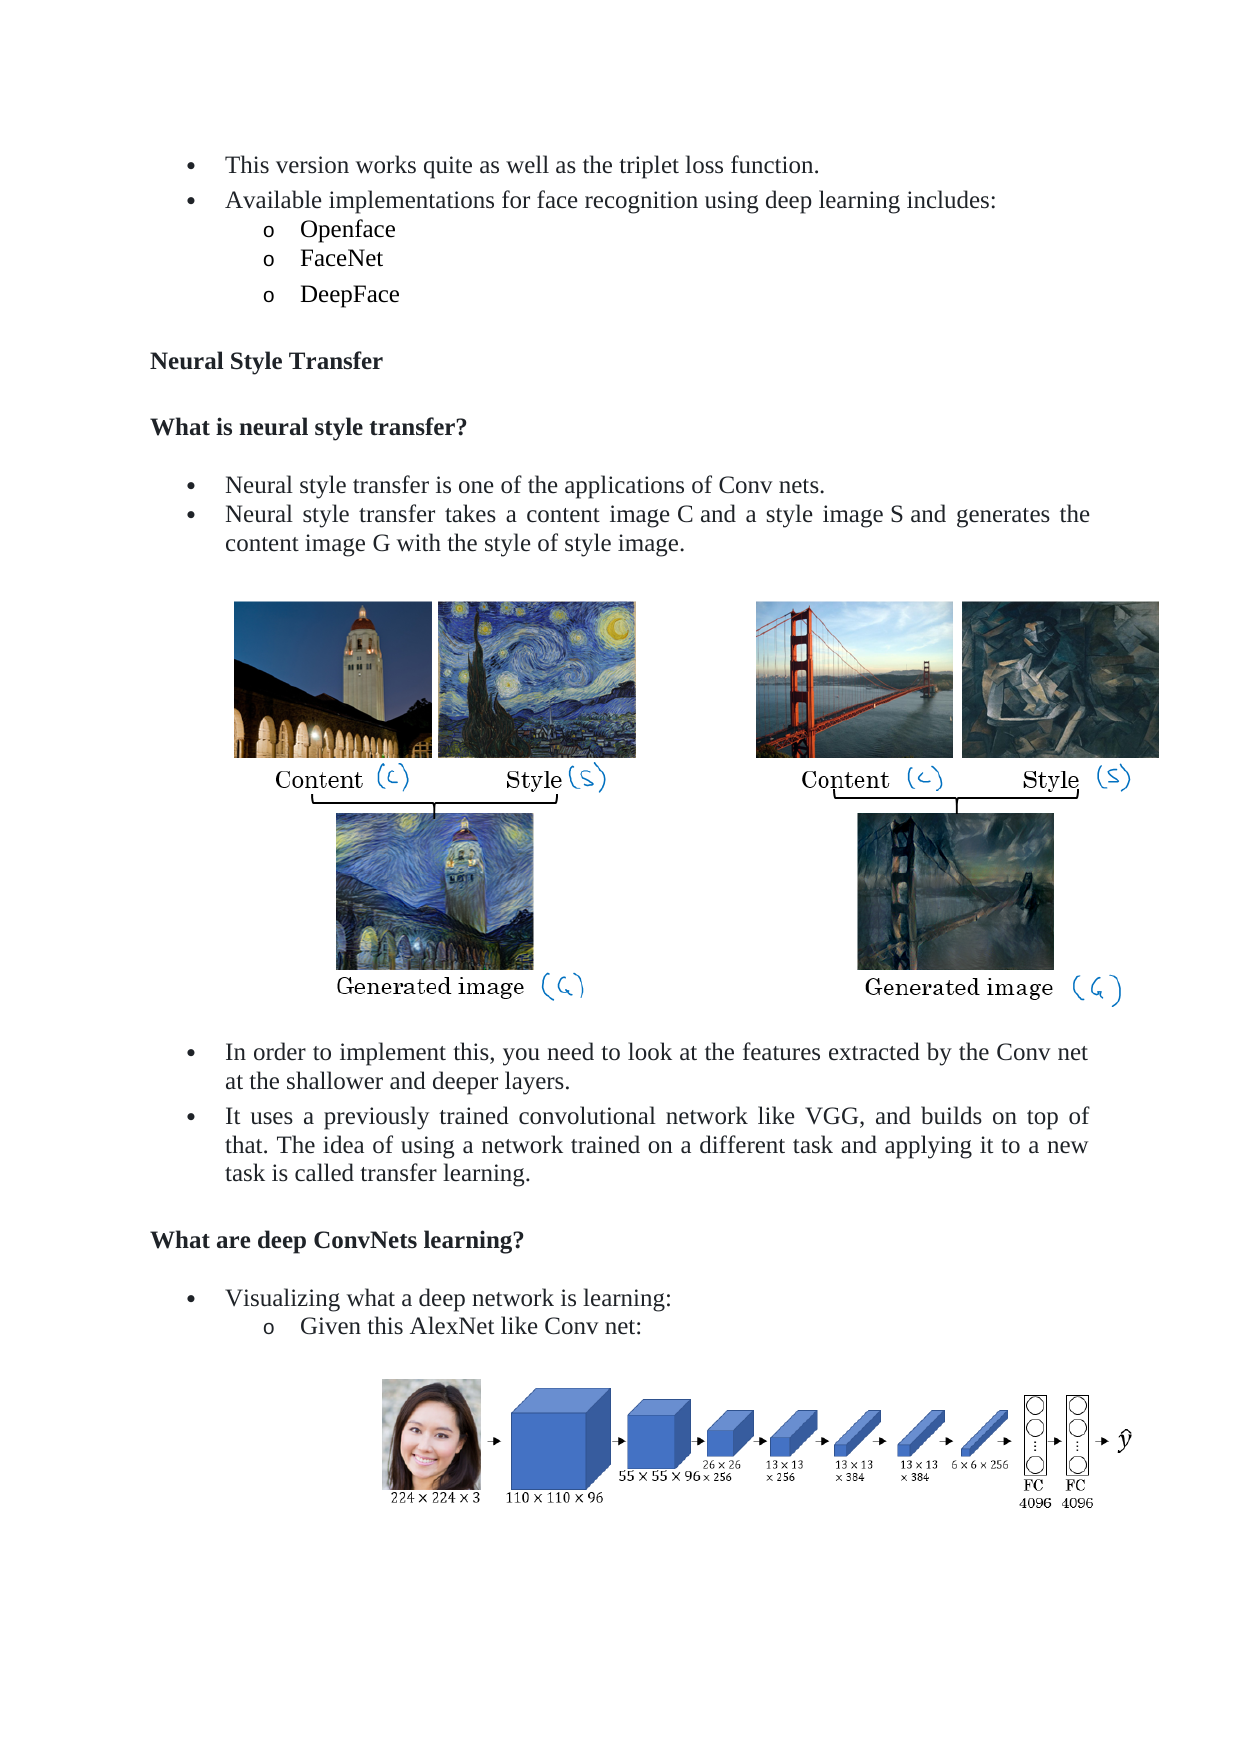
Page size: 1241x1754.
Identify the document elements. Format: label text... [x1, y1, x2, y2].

list FaceNet [262, 243, 1090, 273]
list In order to implement this, you need to look at the features extracted by the Conv net at the shallower and deeper layers. [187, 1037, 1090, 1095]
list Available implementations for face recognition using deep learning includes: [187, 185, 1090, 214]
text Neural Style Transfer [150, 346, 1090, 375]
list Openface [262, 214, 1090, 243]
text What is neural style transfer? [150, 412, 1090, 441]
list Visualizing what a deep network is learning: [187, 1283, 1090, 1311]
picture [375, 1370, 1139, 1521]
list This version works quite as well as the triplet loss function. [187, 150, 1090, 179]
list Neural style transfer is one of the applications of Conv nets. [187, 470, 1090, 499]
text What are deep ConvNets learning? [150, 1225, 1090, 1253]
list It uses a previously trained convolutional network like VGG, and builds on top of that. The idea of using a network trained on a different task and applying it to a new task is called transfer learning. [187, 1101, 1090, 1187]
picture [225, 585, 1166, 1009]
list Given this AlexNet like Conv net: [262, 1311, 1090, 1341]
list DeepFace [262, 279, 1090, 309]
list Neural style transfer takes a content image C and a style image S and generates the content image G with the style of style image. [187, 499, 1090, 557]
